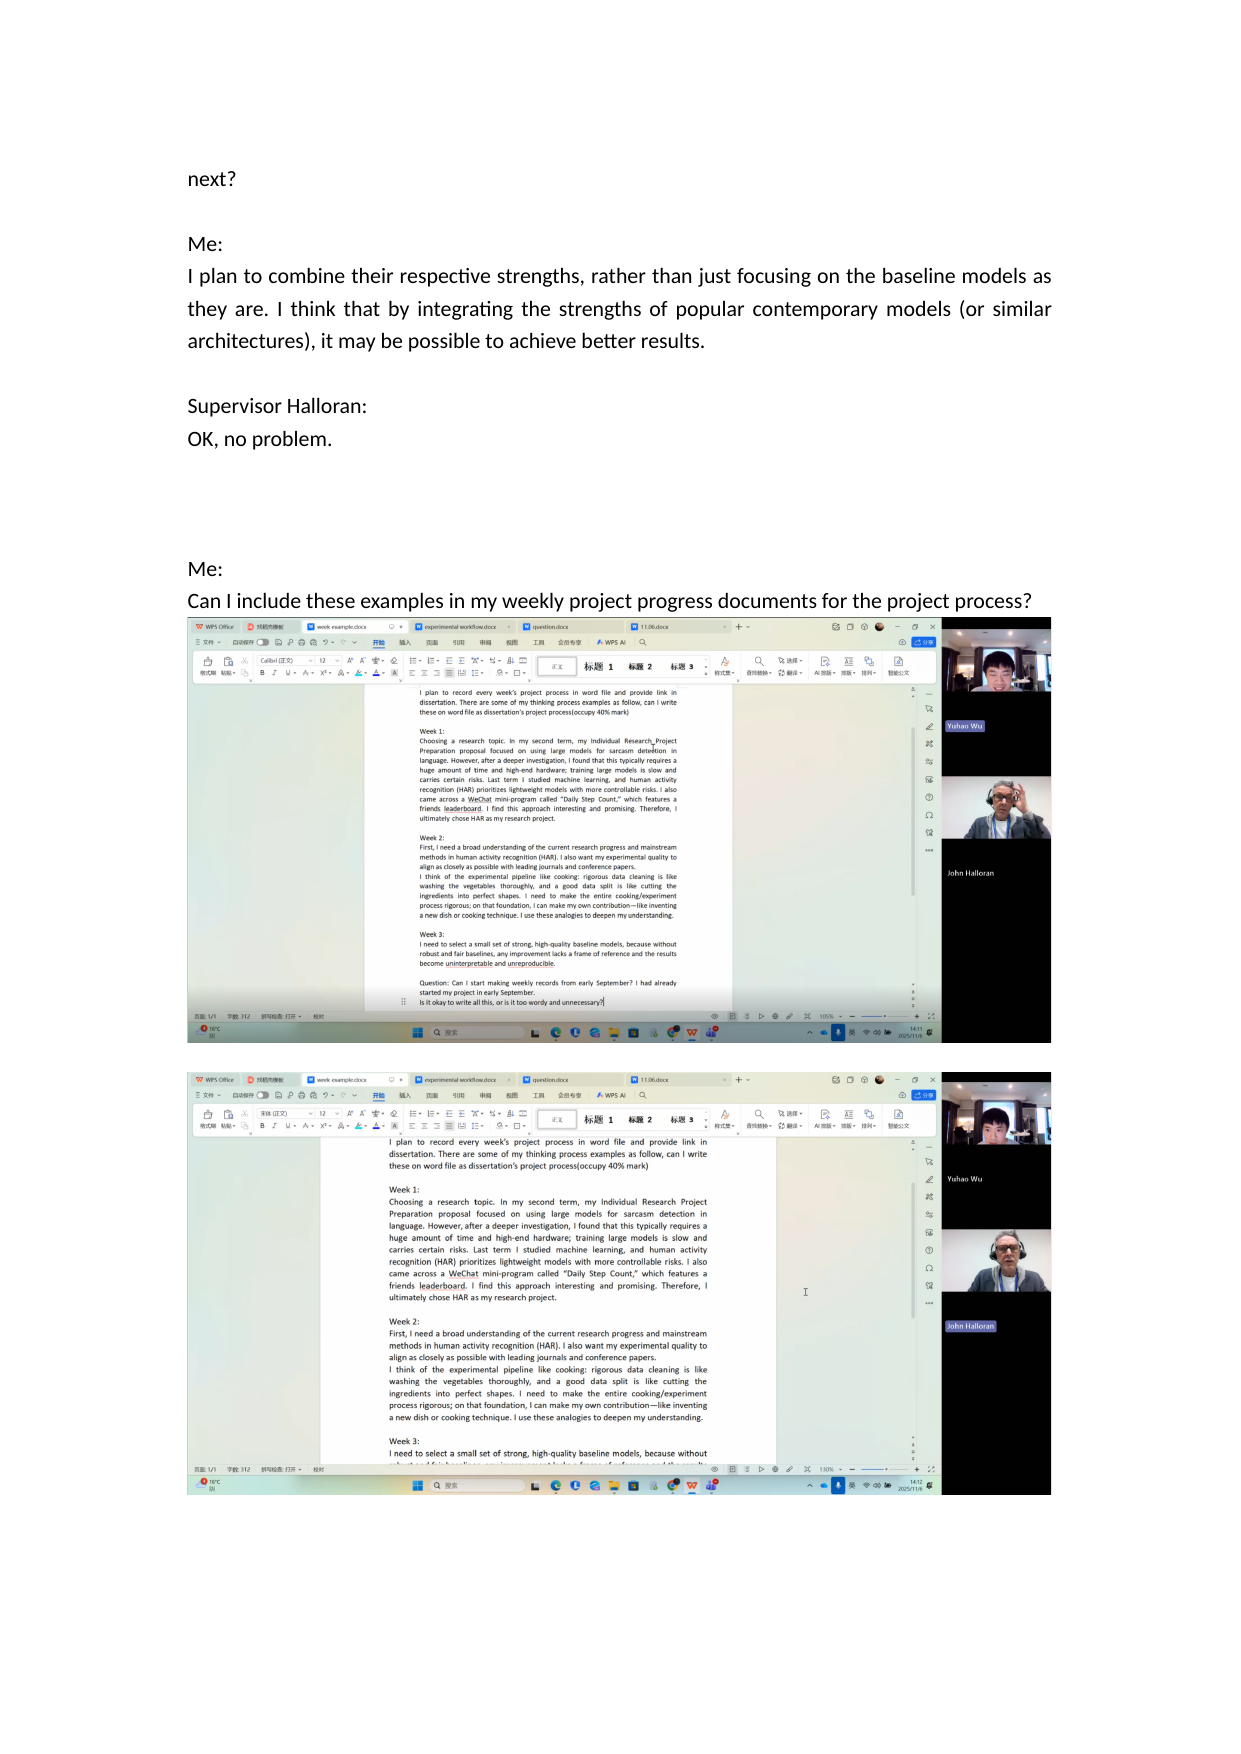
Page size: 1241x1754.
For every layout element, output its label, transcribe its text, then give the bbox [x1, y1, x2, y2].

list I plan to combine their respective strengths, rather than just focusing on the baseline models as they are. I think that by integrating the strengths of popular contemporary models (or similar architectures), it may be possible to achieve better results. [187, 259, 1053, 357]
list Can I include these examples in my weekly project progress documents for the project process? [187, 584, 1053, 617]
list Me: [187, 227, 1053, 259]
list Supervisor Halloran: [187, 389, 1053, 422]
list OK, no problem. [187, 422, 1053, 454]
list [187, 162, 1053, 194]
picture [187, 1072, 1052, 1495]
list Me: [187, 552, 1053, 584]
picture [187, 617, 1052, 1043]
